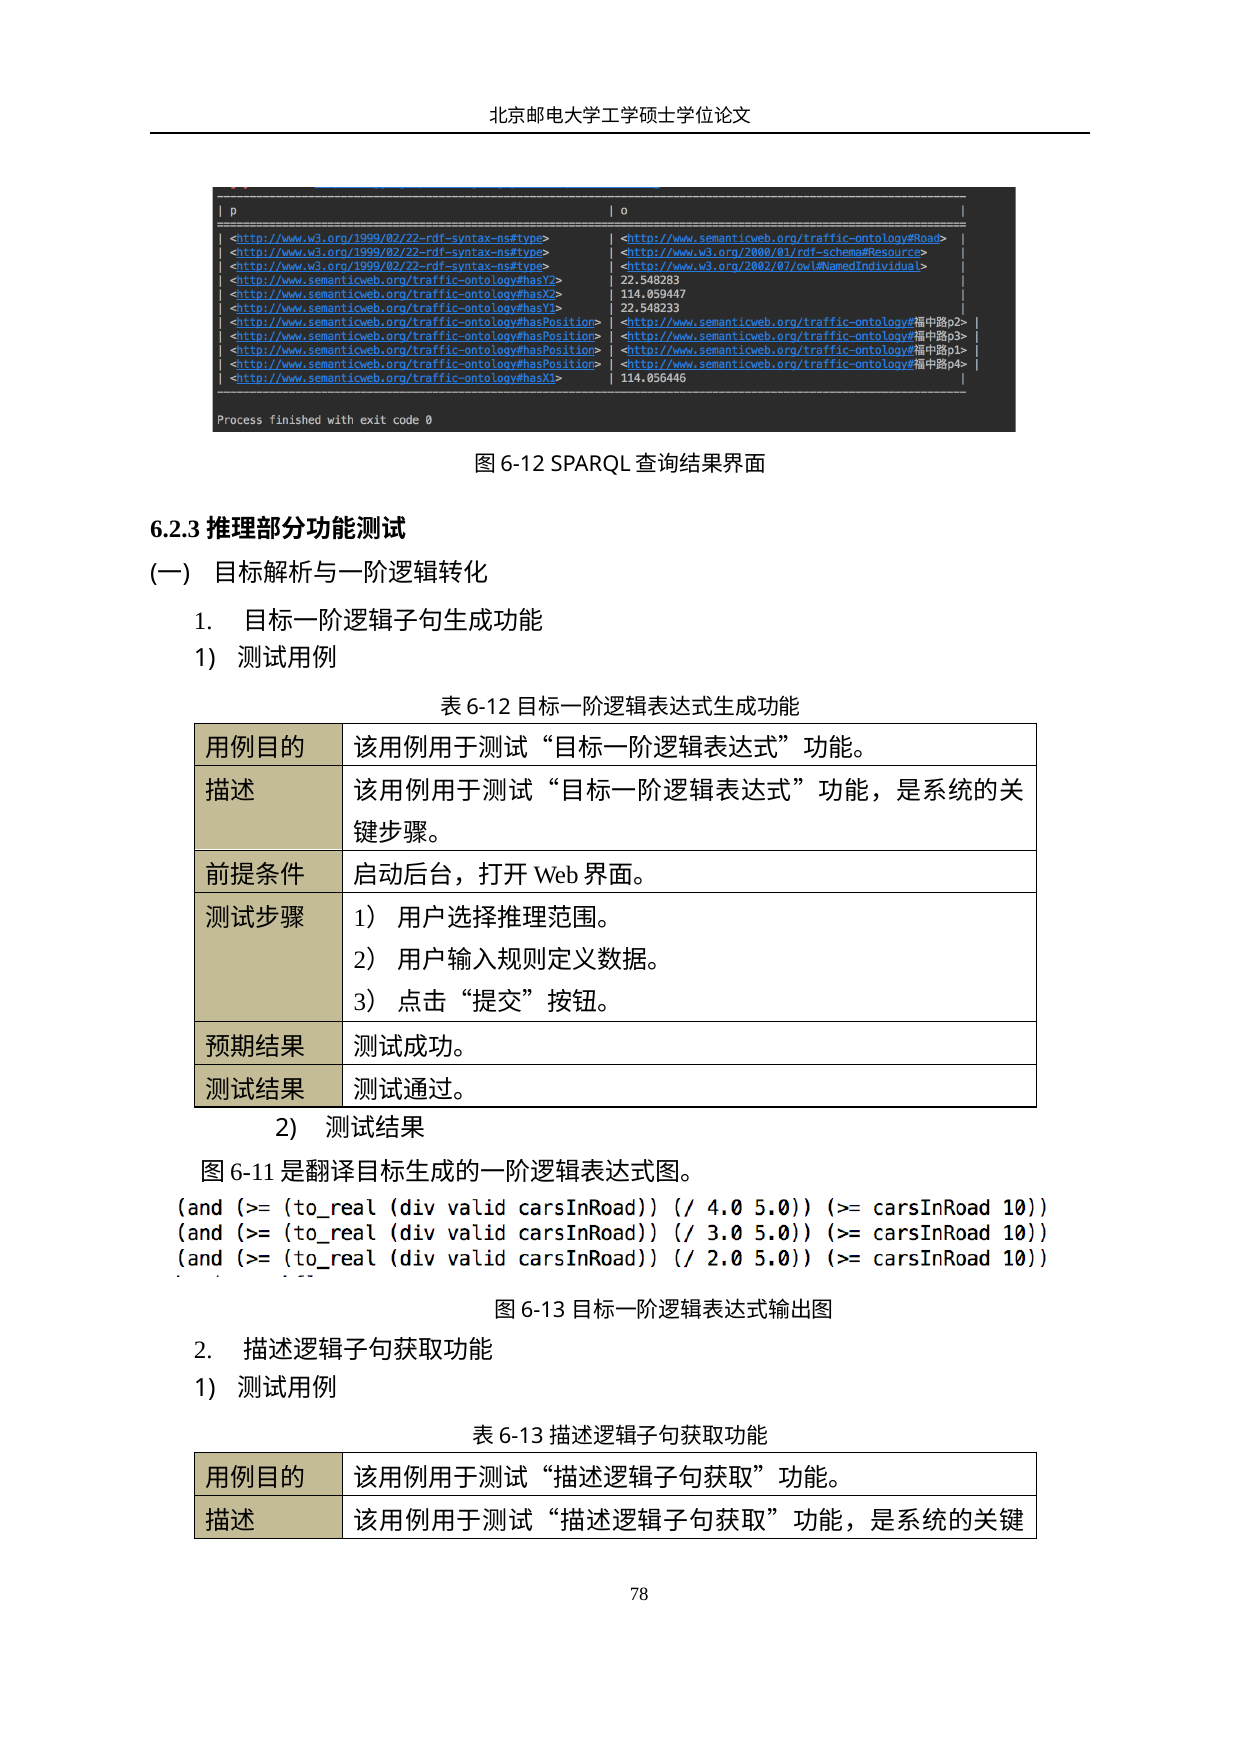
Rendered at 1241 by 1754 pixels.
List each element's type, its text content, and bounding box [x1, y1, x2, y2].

subtitle 6.2.3 推理部分功能测试 [150, 504, 1090, 546]
list 目标一阶逻辑子句生成功能 [194, 596, 1090, 637]
table_cell 预期结果 [195, 1022, 342, 1064]
list 描述逻辑子句获取功能 [194, 1326, 1090, 1367]
table_cell 前提条件 [195, 851, 342, 892]
table_cell 用户选择推理范围。 用户输入规则定义数据。 点击“提交”按钮。 [343, 893, 1036, 1021]
picture [212, 187, 1016, 432]
table_header 该用例用于测试“描述逻辑子句获取”功能。 [343, 1453, 1036, 1495]
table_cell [343, 1496, 1036, 1538]
table_cell 测试结果 [195, 1065, 342, 1106]
list 测试用例 [194, 1367, 1090, 1403]
list 目标解析与一阶逻辑转化 [150, 552, 1090, 588]
picture [163, 1194, 1049, 1277]
text 表6-13 描述逻辑子句获取功能 [150, 1411, 1090, 1452]
table_header 该用例用于测试“目标一阶逻辑表达式”功能。 [343, 724, 1036, 765]
table_header 用例目的 [195, 724, 342, 765]
text 图6-11是翻译目标生成的一阶逻辑表达式图。 [150, 1151, 1090, 1187]
table_cell 测试步骤 [195, 893, 342, 1021]
table_cell 启动后台，打开Web界面。 [343, 851, 1036, 892]
table_cell 测试通过。 [343, 1065, 1036, 1106]
table_cell 描述 [195, 1496, 342, 1538]
text 表6-12 目标一阶逻辑表达式生成功能 [150, 681, 1090, 722]
list 测试结果 [225, 1107, 1090, 1144]
table_cell 测试成功。 [343, 1022, 1036, 1064]
table_header 用例目的 [195, 1453, 342, 1495]
text 图6-13 目标一阶逻辑表达式输出图 [150, 1284, 1090, 1326]
table_cell 描述 [195, 766, 342, 849]
table_cell 该用例用于测试“目标一阶逻辑表达式”功能，是系统的关键步骤。 [343, 766, 1036, 849]
text 图6-12 SPARQL查询结果界面 [150, 438, 1090, 479]
list 测试用例 [194, 637, 1090, 674]
